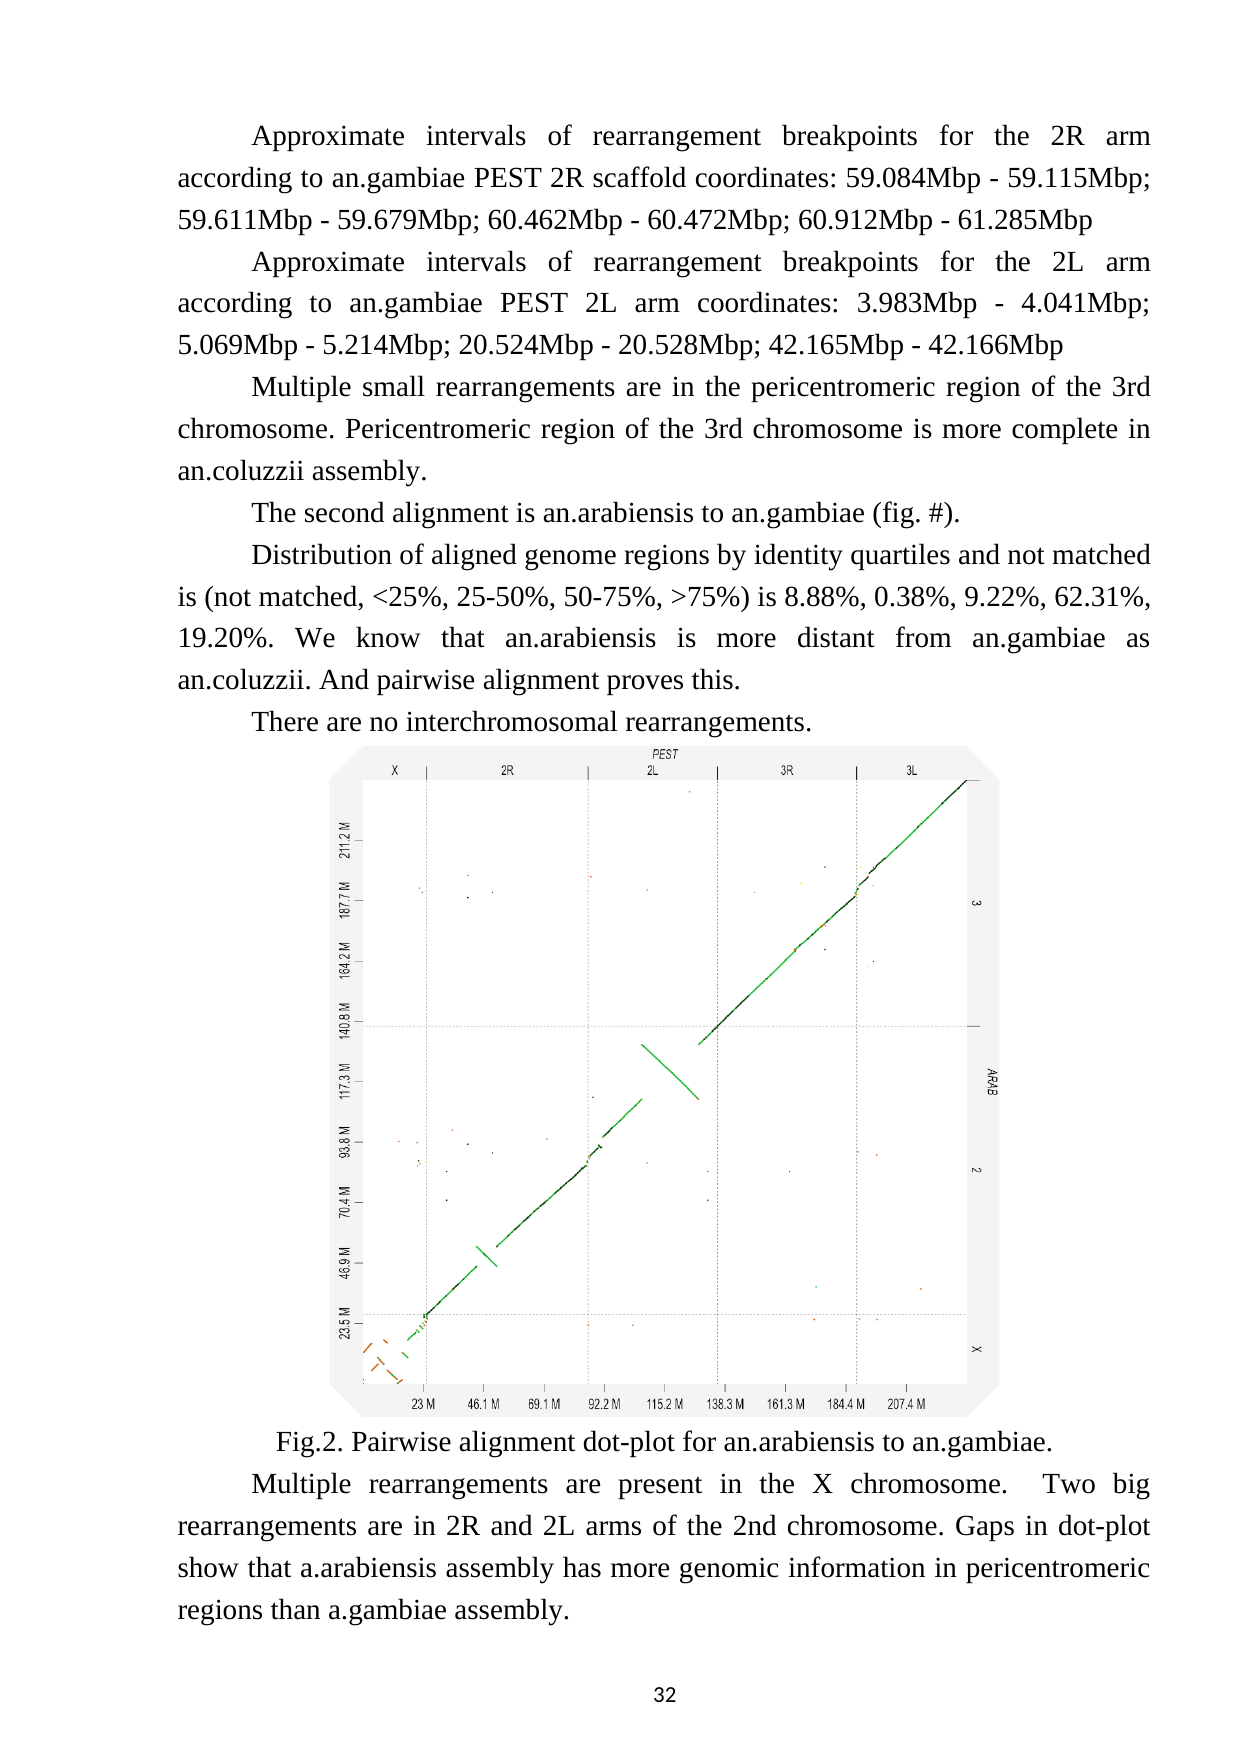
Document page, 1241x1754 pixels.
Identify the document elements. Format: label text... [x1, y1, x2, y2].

text Pairwise alignment dot-plot for an.arabiensis to an.gambiae. [177, 1424, 1152, 1458]
picture [329, 746, 1000, 1417]
text Distribution of aligned genome regions by identity quartiles and not matched is (not matched, <25%, 25-50%, 50-75%, >75%) is 8.88%, 0.38%, 9.22%, 62.31%, 19.20%. We know that an.arabiensis is more distant from an.gambiae as an.coluzzii. And pairwise alignment proves this. [177, 537, 1152, 696]
text Multiple small rearrangements are in the pericentromeric region of the 3rd chromosome. Pericentromeric region of the 3rd chromosome is more complete in an.coluzzii assembly. [177, 369, 1152, 487]
text The second alignment is an.arabiensis to an.gambiae (fig. #). [177, 495, 1152, 528]
text Approximate intervals of rearrangement breakpoints for the 2L arm according to an.gambiae PEST 2L arm coordinates: 3.983Mbp - 4.041Mbp; 5.069Mbp - 5.214Mbp; 20.524Mbp - 20.528Mbp; 42.165Mbp - 42.166Mbp [177, 244, 1152, 361]
text There are no interchromosomal rearrangements. [177, 704, 1152, 738]
text Multiple rearrangements are present in the X chromosome. Two big rearrangements are in 2R and 2L arms of the 2nd chromosome. Gaps in dot-plot show that a.arabiensis assembly has more genomic information in pericentromeric regions than a.gambiae assembly. [177, 1466, 1152, 1626]
text Approximate intervals of rearrangement breakpoints for the 2R arm according to an.gambiae PEST 2R scaffold coordinates: 59.084Mbp - 59.115Mbp; 59.611Mbp - 59.679Mbp; 60.462Mbp - 60.472Mbp; 60.912Mbp - 61.285Mbp [177, 118, 1152, 235]
